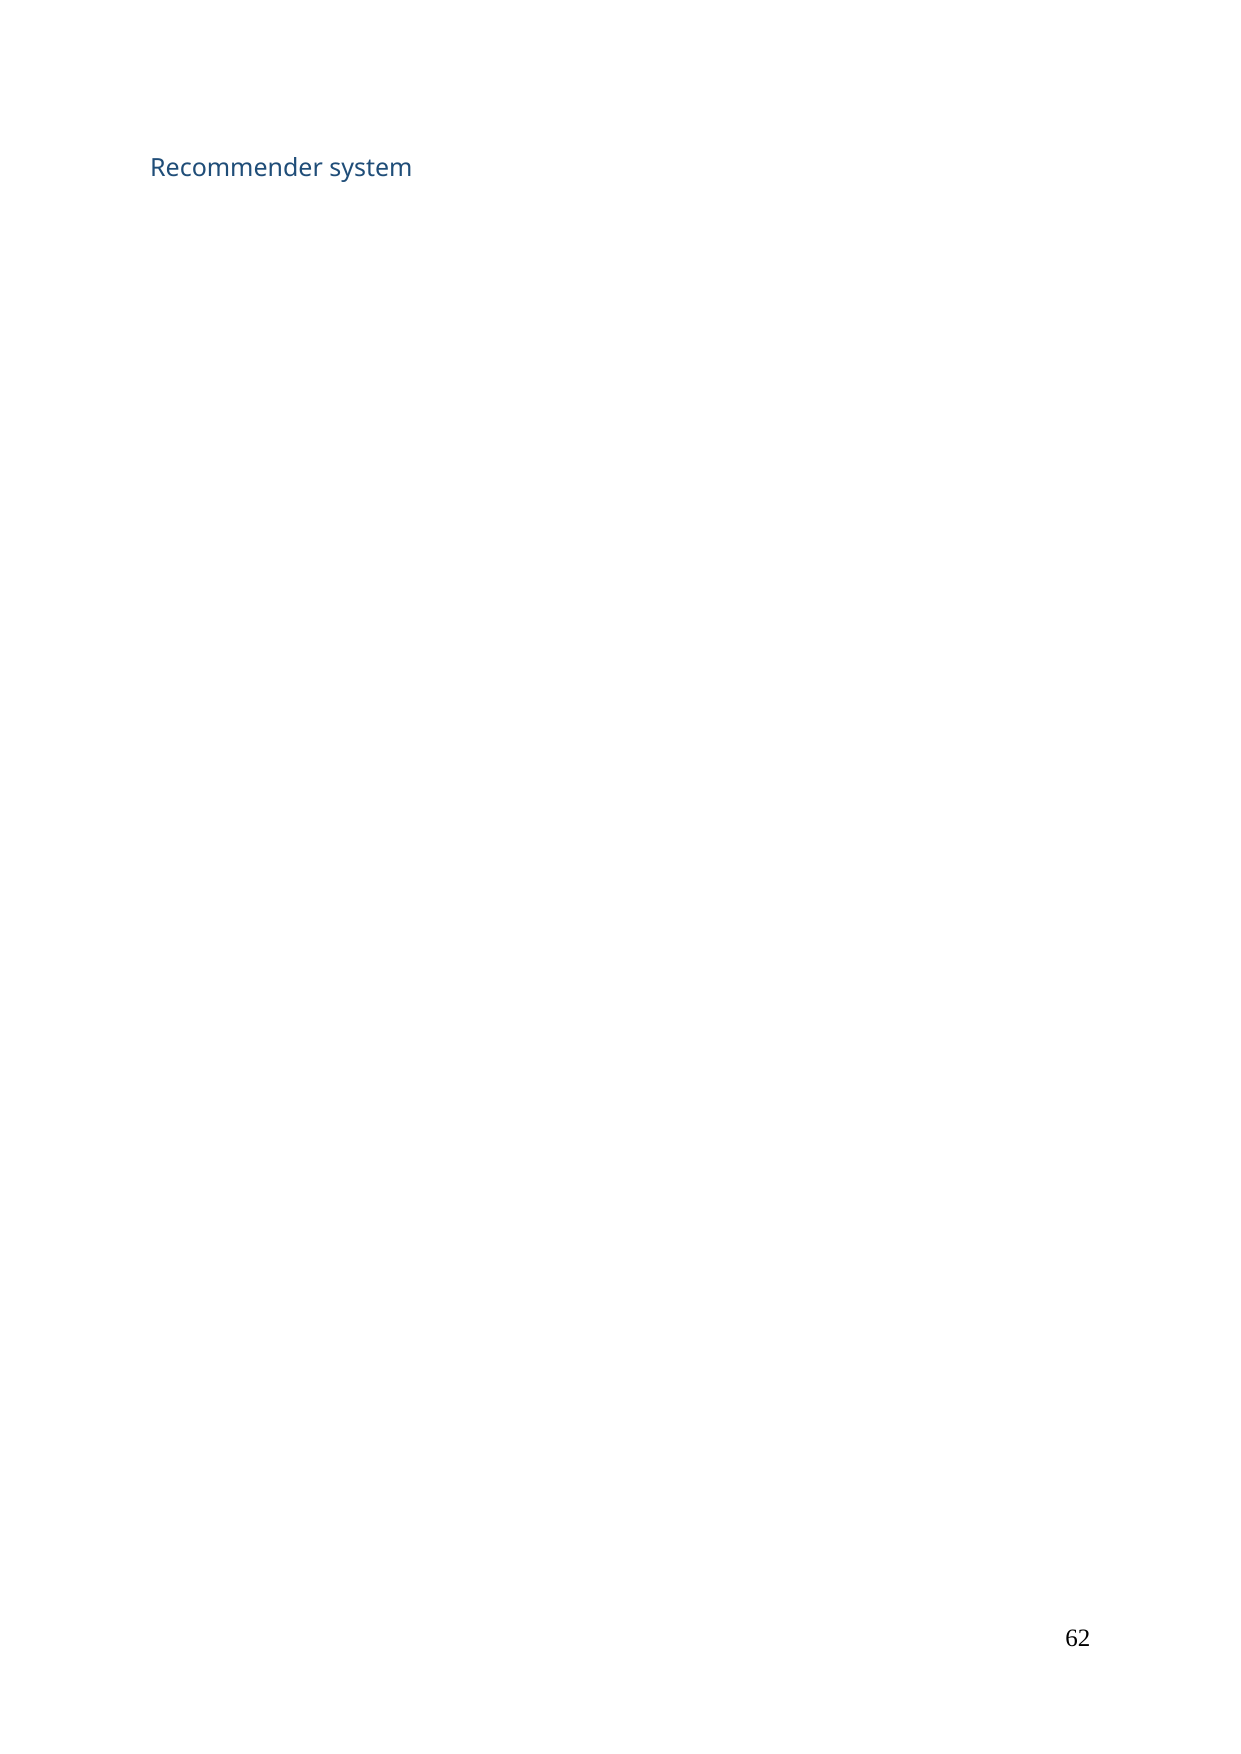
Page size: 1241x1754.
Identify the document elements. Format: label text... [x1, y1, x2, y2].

subtitle Recommender system [150, 150, 1090, 184]
